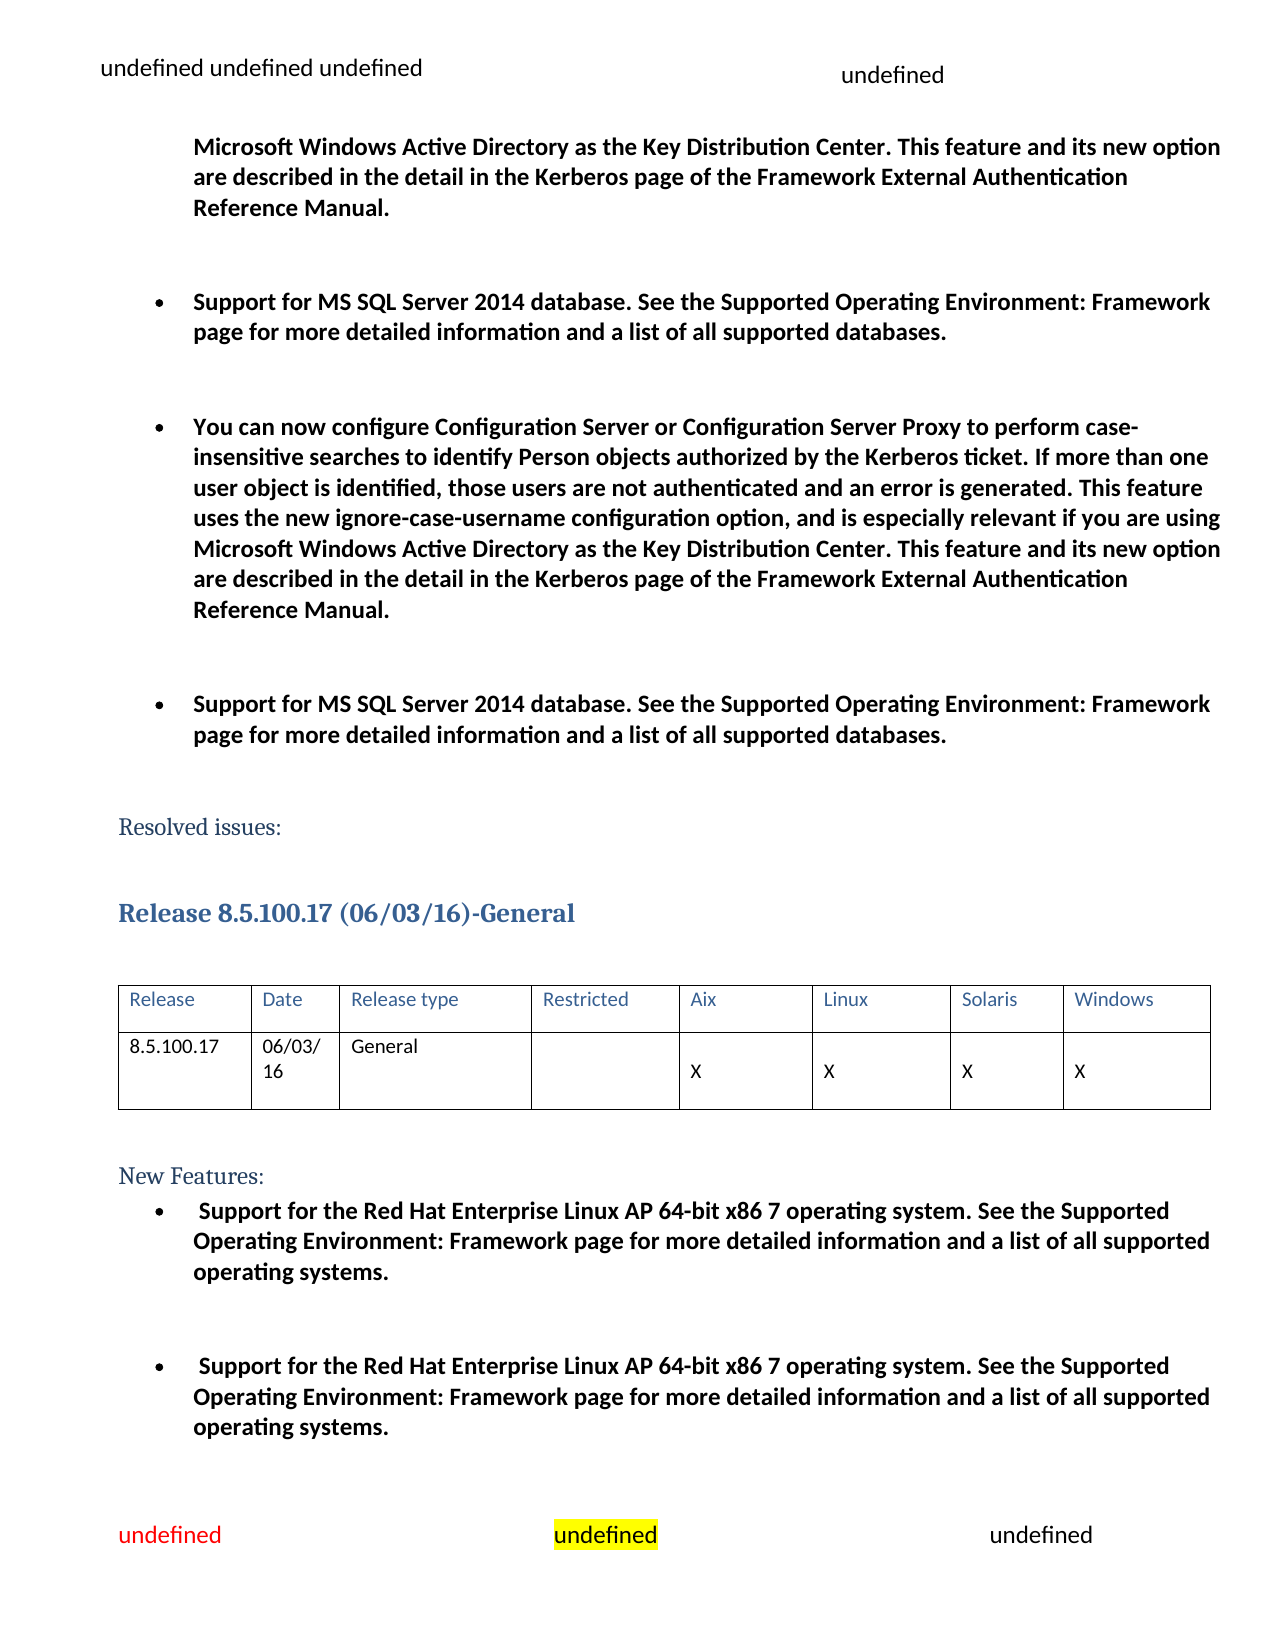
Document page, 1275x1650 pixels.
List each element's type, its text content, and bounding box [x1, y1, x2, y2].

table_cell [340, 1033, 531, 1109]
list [156, 1350, 1226, 1442]
subtitle Resolved issues: [118, 813, 1226, 842]
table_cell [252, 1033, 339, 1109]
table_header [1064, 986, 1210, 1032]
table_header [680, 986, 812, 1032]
subtitle Release 8.5.100.17 (06/03/16)-General [118, 898, 1226, 929]
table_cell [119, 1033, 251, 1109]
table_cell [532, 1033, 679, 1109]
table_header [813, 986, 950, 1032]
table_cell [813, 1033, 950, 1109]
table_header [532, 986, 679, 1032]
subtitle New Features: [118, 1162, 1226, 1191]
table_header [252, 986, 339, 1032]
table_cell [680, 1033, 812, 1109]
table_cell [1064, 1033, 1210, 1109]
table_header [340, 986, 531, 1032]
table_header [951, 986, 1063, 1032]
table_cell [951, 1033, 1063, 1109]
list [156, 131, 1226, 222]
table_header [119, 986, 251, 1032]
